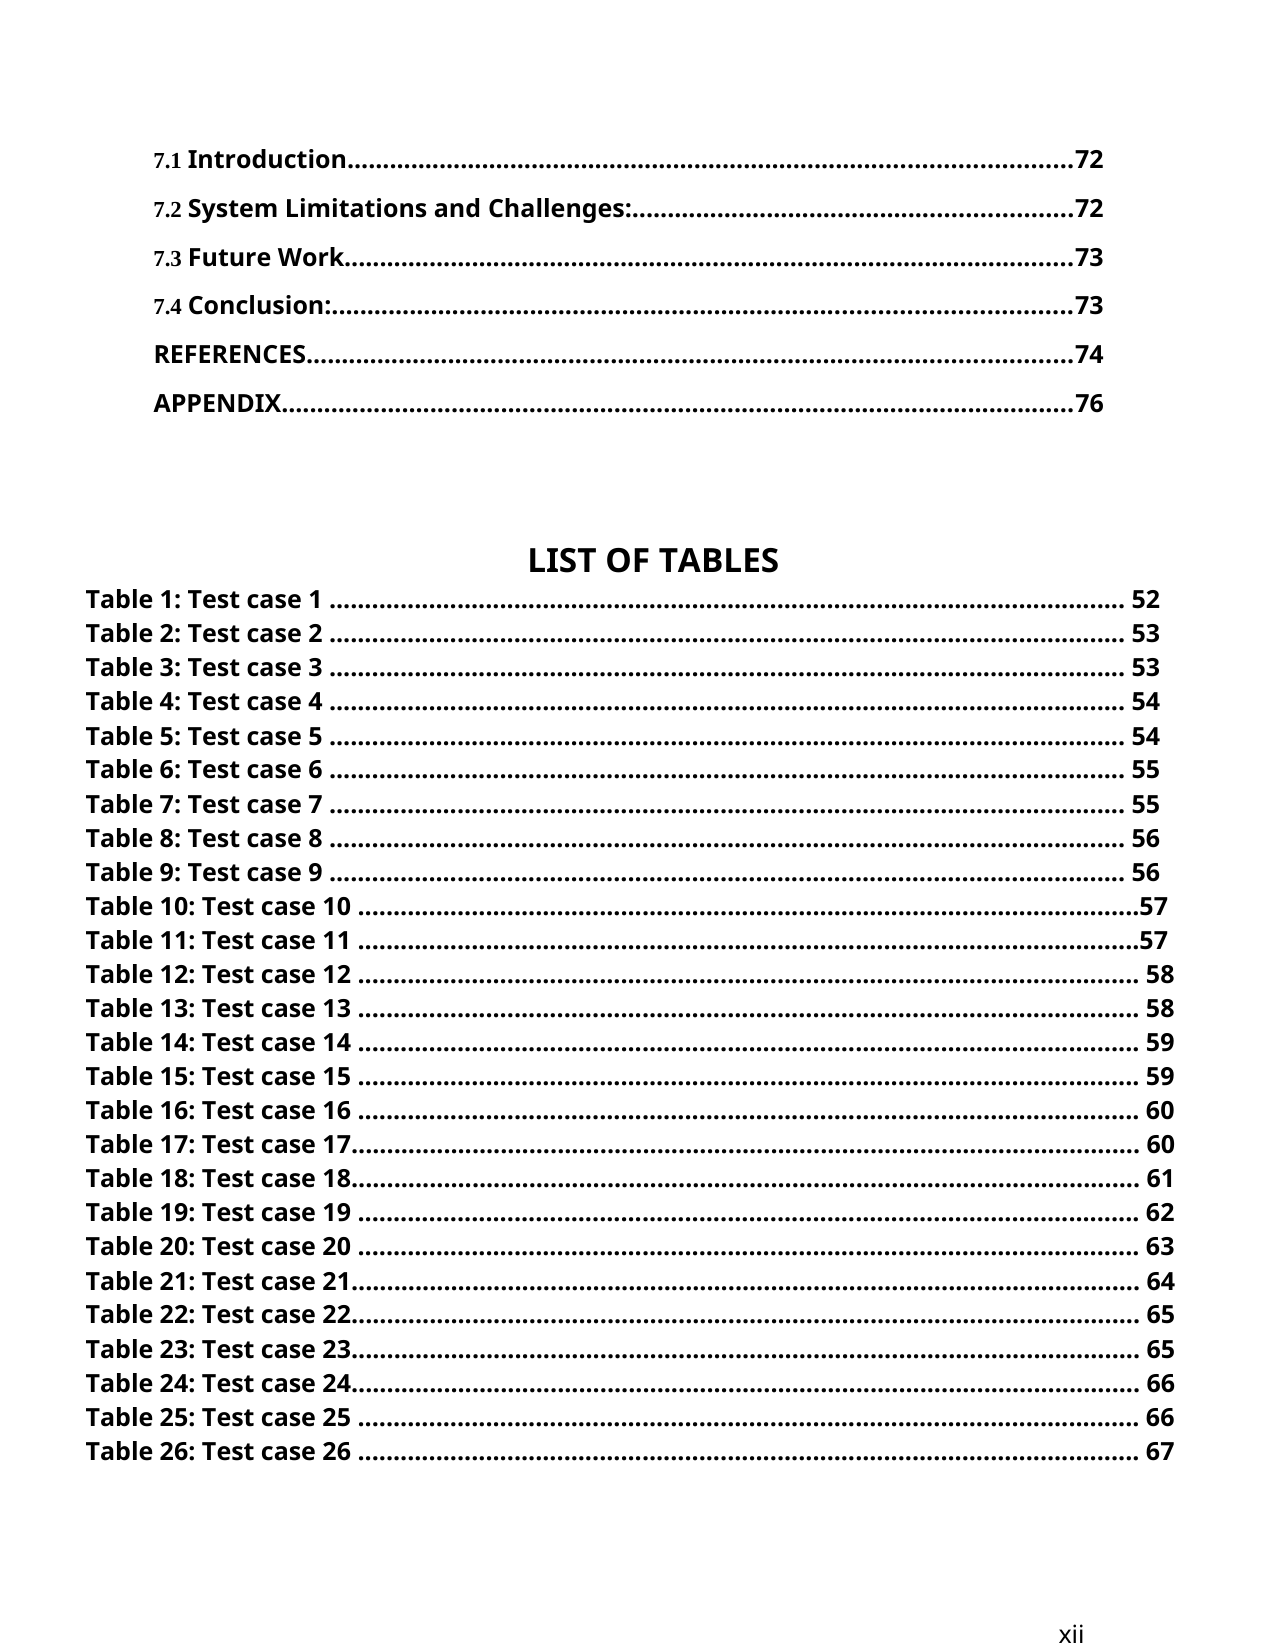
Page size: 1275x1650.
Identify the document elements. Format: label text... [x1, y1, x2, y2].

text Table 13: Test case 13 .............................................................................................................. 58 [85, 991, 1221, 1025]
text Table 16: Test case 16 .............................................................................................................. 60 [85, 1093, 1221, 1127]
text Table 18: Test case 18............................................................................................................... 61 [85, 1161, 1221, 1195]
text Table 12: Test case 12 .............................................................................................................. 58 [85, 957, 1221, 991]
text Table 2: Test case 2 ................................................................................................................ 53 [85, 616, 1221, 650]
text Table 26: Test case 26 .............................................................................................................. 67 [85, 1433, 1221, 1467]
text Table 25: Test case 25 .............................................................................................................. 66 [85, 1399, 1221, 1433]
text Table 19: Test case 19 .............................................................................................................. 62 [85, 1195, 1221, 1229]
text Table 9: Test case 9 ................................................................................................................ 56 [85, 854, 1221, 888]
text Table 24: Test case 24............................................................................................................... 66 [85, 1365, 1221, 1399]
text Table 21: Test case 21............................................................................................................... 64 [85, 1263, 1221, 1297]
text Table 3: Test case 3 ................................................................................................................ 53 [85, 650, 1221, 684]
text Table 5: Test case 5 ................................................................................................................ 54 [85, 718, 1221, 752]
text Table 14: Test case 14 .............................................................................................................. 59 [85, 1025, 1221, 1059]
text Table 1: Test case 1 ................................................................................................................ 52 [85, 582, 1221, 616]
text Table 15: Test case 15 .............................................................................................................. 59 [85, 1059, 1221, 1093]
text LIST OF TABLES [85, 536, 1221, 582]
text Table 22: Test case 22............................................................................................................... 65 [85, 1297, 1221, 1331]
text Table 7: Test case 7 ................................................................................................................ 55 [85, 786, 1221, 820]
text Table 20: Test case 20 .............................................................................................................. 63 [85, 1229, 1221, 1263]
text Table 8: Test case 8 ................................................................................................................ 56 [85, 820, 1221, 854]
text Table 10: Test case 10 ..............................................................................................................57 [85, 888, 1221, 922]
text Table 4: Test case 4 ................................................................................................................ 54 [85, 684, 1221, 718]
text Table 17: Test case 17............................................................................................................... 60 [85, 1127, 1221, 1161]
text Table 23: Test case 23............................................................................................................... 65 [85, 1331, 1221, 1365]
text Table 11: Test case 11 ..............................................................................................................57 [85, 922, 1221, 957]
text Table 6: Test case 6 ................................................................................................................ 55 [85, 752, 1221, 786]
